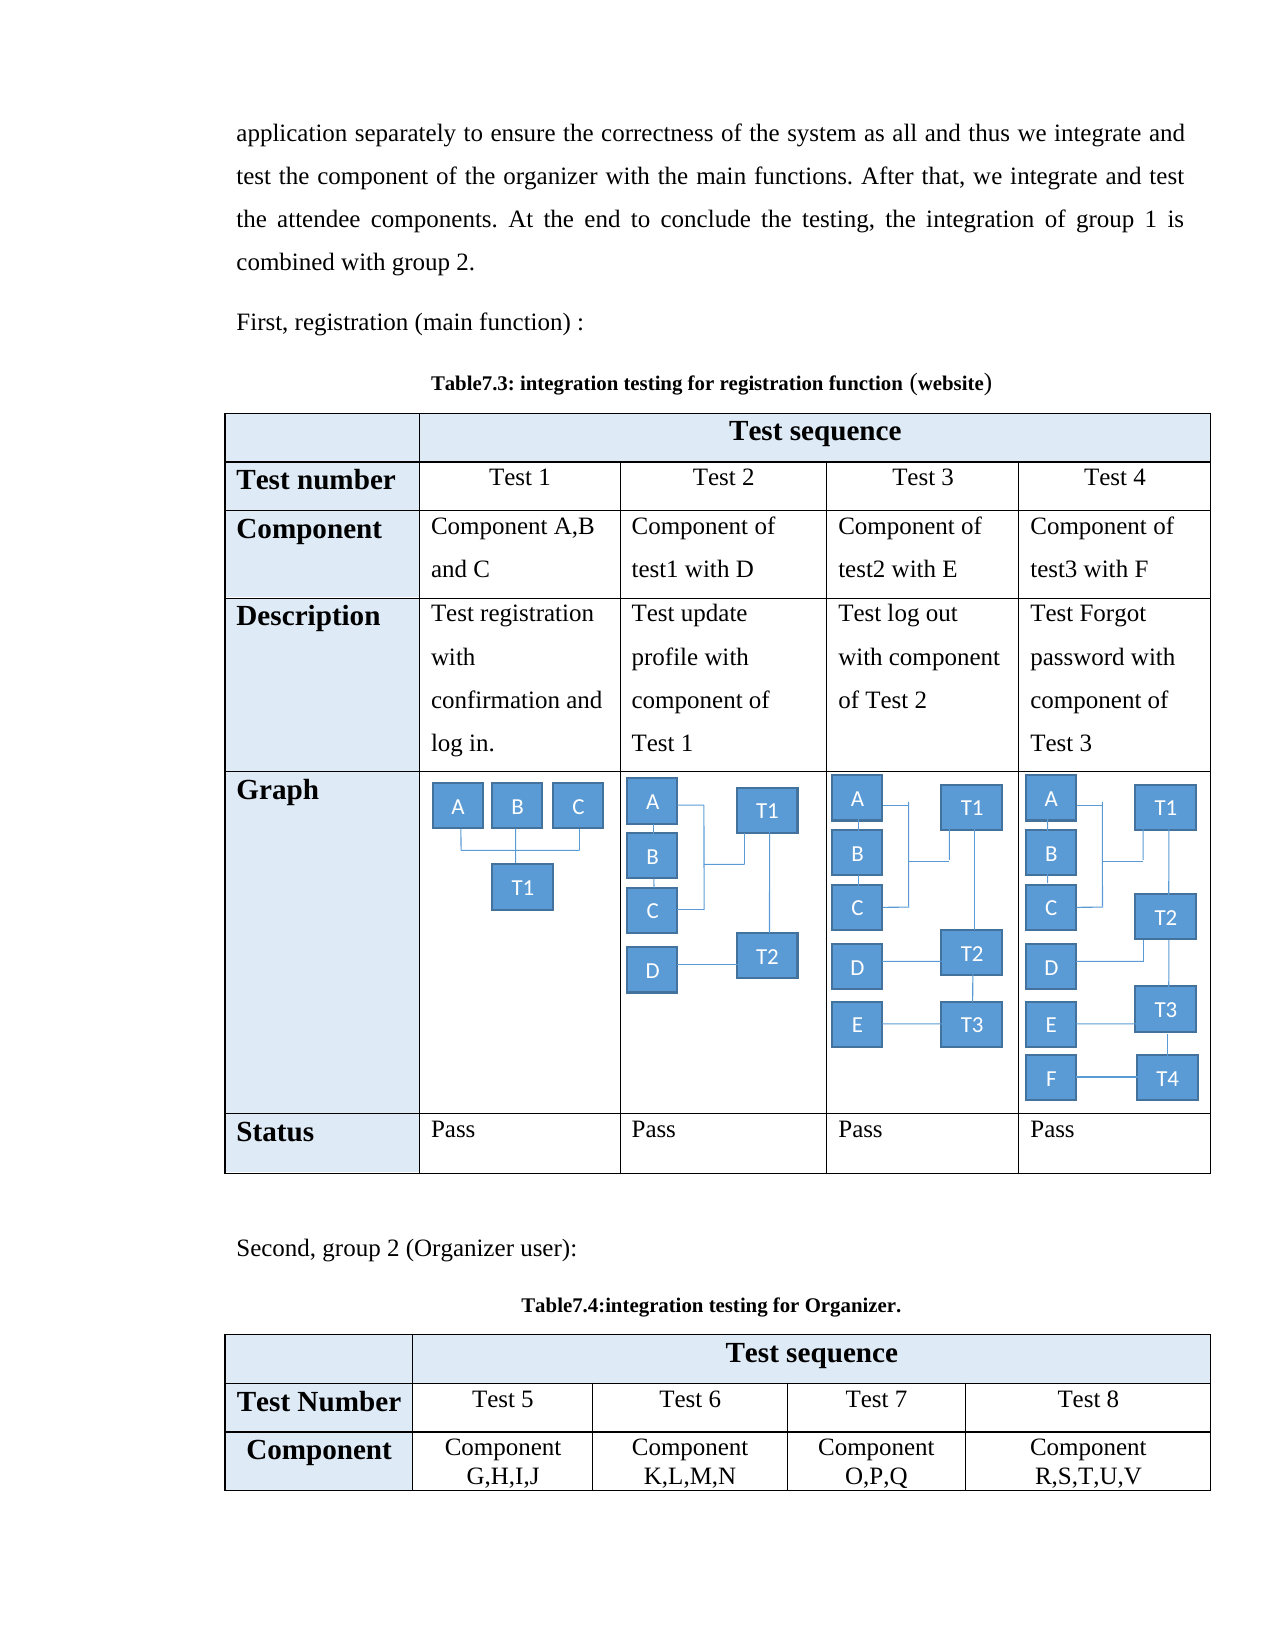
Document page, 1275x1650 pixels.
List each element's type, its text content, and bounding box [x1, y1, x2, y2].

table_cell Component O,P,Q [788, 1433, 965, 1490]
table_cell [621, 772, 826, 1113]
table_header Test sequence [413, 1335, 1210, 1383]
table_cell Pass [621, 1114, 826, 1172]
table_cell Test 6 [593, 1384, 787, 1431]
table_cell Test 8 [966, 1384, 1210, 1431]
table_cell Test 3 [827, 463, 1018, 510]
table_cell Component R,S,T,U,V [966, 1433, 1210, 1490]
table_cell Test Forgot password with component of Test 3 [1019, 599, 1210, 771]
table_cell Test update profile with component of Test 1 [621, 599, 826, 771]
table_cell Test registration with confirmation and log in. [420, 599, 620, 771]
table_cell Status [226, 1114, 419, 1172]
table_cell Test 7 [788, 1384, 965, 1431]
table_cell Component K,L,M,N [593, 1433, 787, 1490]
table_cell Pass [827, 1114, 1018, 1172]
table_cell Test 1 [420, 463, 620, 510]
table_cell Test Number [226, 1384, 412, 1431]
text First, registration (main function) : [236, 307, 1186, 336]
table_cell [1019, 772, 1210, 1113]
table_cell Pass [1019, 1114, 1210, 1172]
table_cell [827, 772, 1018, 1113]
table_cell [420, 772, 620, 1113]
table_cell Test log out with component of Test 2 [827, 599, 1018, 771]
table_cell Test number [226, 463, 419, 510]
table_header [226, 414, 419, 461]
table_cell Component of test1 with D [621, 511, 826, 597]
table_cell Description [226, 599, 419, 771]
table_cell Component [226, 511, 419, 597]
table_header [226, 1335, 412, 1383]
table_cell Component of test3 with F [1019, 511, 1210, 597]
table_cell Test 4 [1019, 463, 1210, 510]
table_cell Component A,B and C [420, 511, 620, 597]
text Table7.4:integration testing for Organizer. [236, 1293, 1186, 1317]
table_cell Component G,H,I,J [413, 1433, 592, 1490]
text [236, 118, 1186, 276]
table_cell Pass [420, 1114, 620, 1172]
table_cell Component [226, 1433, 412, 1490]
text Table7.3: integration testing for registration function (website) [236, 367, 1186, 396]
table_cell Component of test2 with E [827, 511, 1018, 597]
table_cell Test 2 [621, 463, 826, 510]
table_cell Graph [226, 772, 419, 1113]
table_cell Test 5 [413, 1384, 592, 1431]
text Second, group 2 (Organizer user): [236, 1233, 1186, 1262]
table_header Test sequence [420, 414, 1210, 461]
